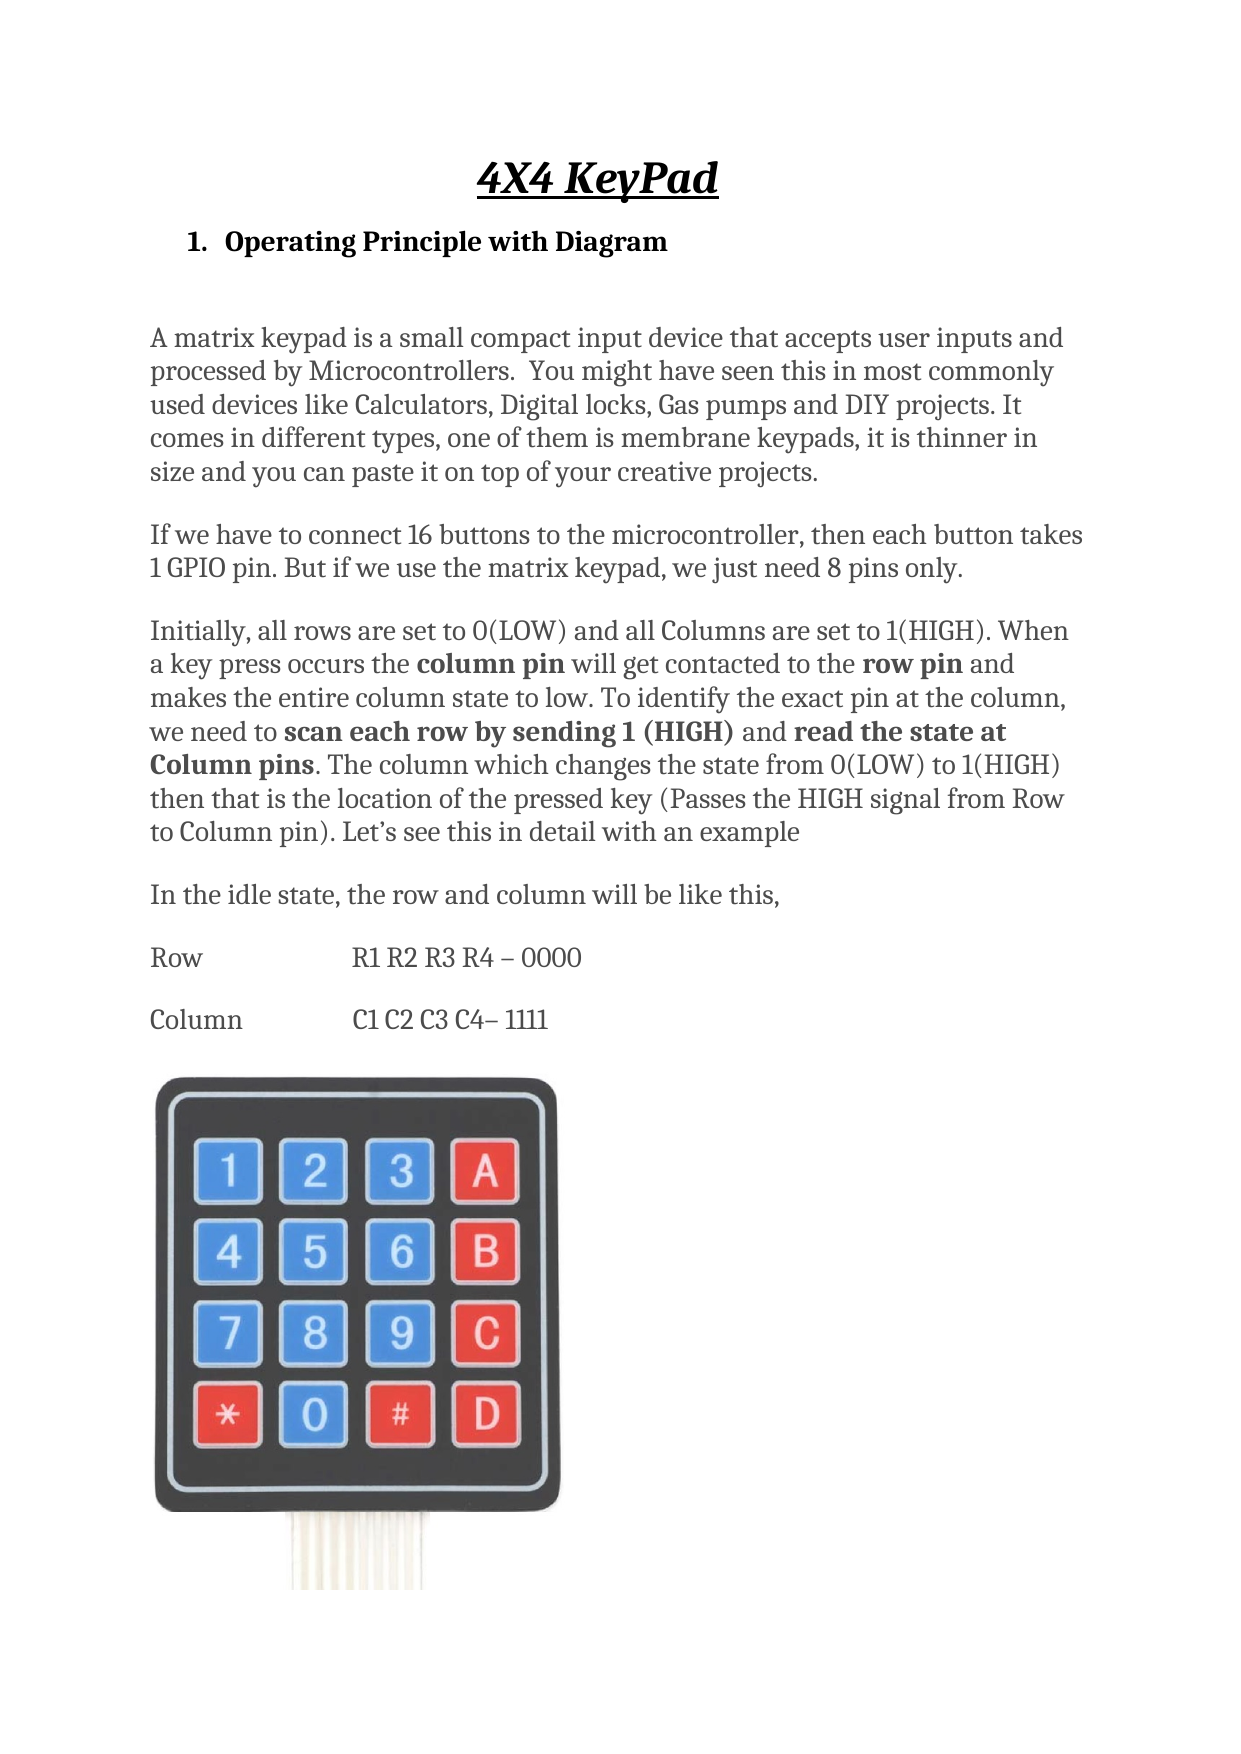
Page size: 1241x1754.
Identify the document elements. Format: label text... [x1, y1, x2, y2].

text In the idle state, the row and column will be like this, [150, 878, 1090, 912]
text A matrix keypad is a small compact input device that accepts user inputs and processed by Microcontrollers. You might have seen this in most commonly used devices like Calculators, Digital locks, Gas pumps and DIY projects. It comes in different types, one of them is membrane keypads, it is thinner in size and you can paste it on top of your creative projects. [150, 321, 1090, 489]
list Operating Principle with Diagram [187, 225, 1090, 258]
picture [150, 1066, 574, 1590]
text Initially, all rows are set to 0(LOW) and all Columns are set to 1(HIGH). When a key press occurs the column pin will get contacted to the row pin and makes the entire column state to low. To identify the exact pin at the column, we need to scan each row by sending 1 (HIGH) and read the state at Column pins. The column which changes the state from 0(LOW) to 1(HIGH) then that is the location of the pressed key (Passes the HIGH signal from Row to Column pin). Let’s see this in detail with an example [150, 614, 1090, 849]
text If we have to connect 16 buttons to the microcontroller, then each button takes 1 GPIO pin. But if we use the matrix keypad, we just need 8 pins only. [150, 518, 1090, 585]
text Row R1 R2 R3 R4 – 0000 [150, 941, 1090, 974]
text 4X4 KeyPad [301, 152, 897, 205]
text Column C1 C2 C3 C4– 1111 [150, 1003, 1090, 1037]
